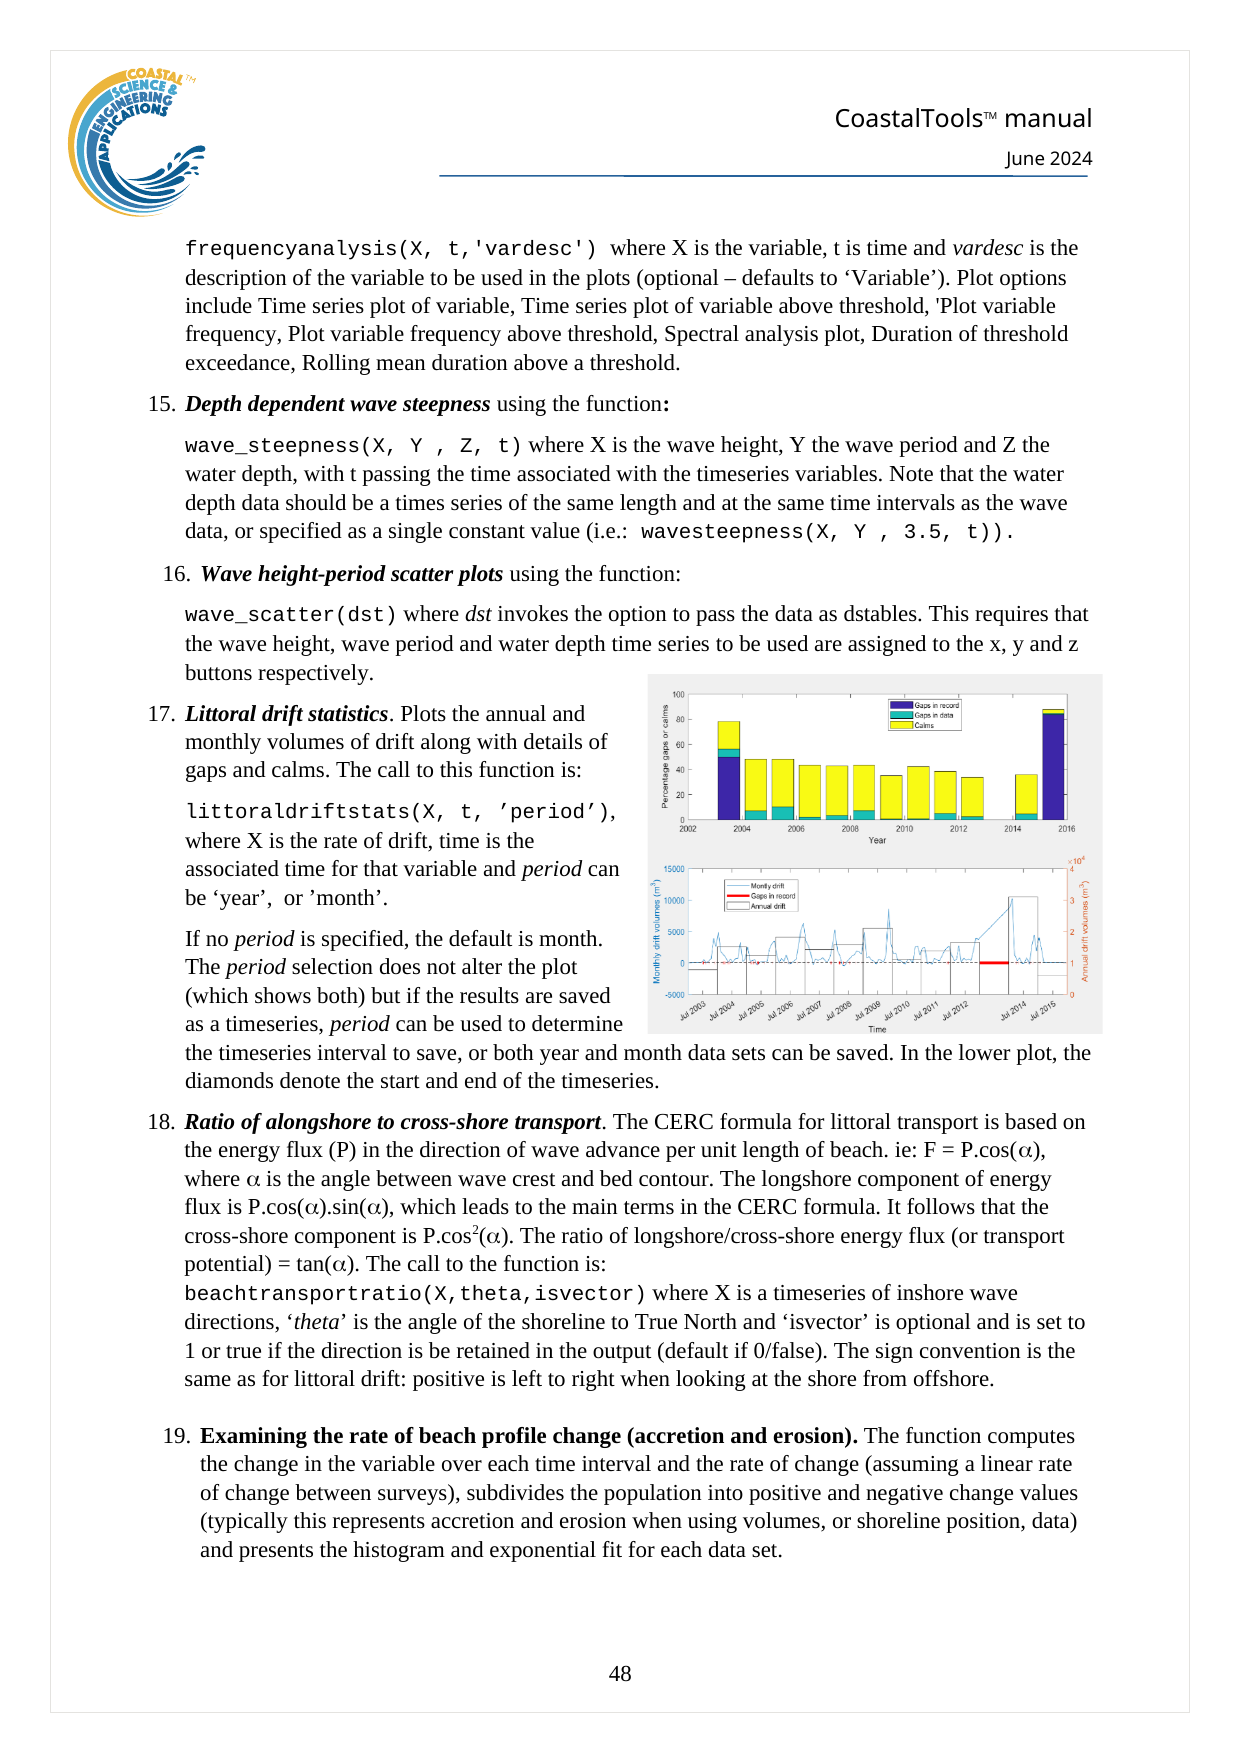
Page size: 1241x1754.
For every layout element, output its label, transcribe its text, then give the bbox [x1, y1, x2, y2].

list Wave height-period scatter plots using the function: [162, 559, 1093, 586]
text wave_scatter(dst) where dst invokes the option to pass the data as dstables. This requires that the wave height, wave period and water depth time series to be used are assigned to the x, y and z buttons respectively. [185, 601, 1093, 685]
list Littoral drift statistics. Plots the annual and monthly volumes of drift along with details of gaps and calms. The call to this function is: [147, 699, 647, 783]
text If no period is specified, the default is month. The period selection does not alter the plot (which shows both) but if the results are saved as a timeseries, period can be used to determine the timeseries interval to save, or both year and month data sets can be saved. In the lower plot, the diamonds denote the start and end of the timeseries. [185, 925, 1093, 1093]
list Depth dependent wave steepness using the function: [148, 390, 1093, 416]
text littoraldriftstats(X, t, ’period’), where X is the rate of drift, time is the associated time for that variable and period can be ‘year’, or ’month’. [185, 797, 647, 910]
text beachtransportratio(X,theta,isvector) where X is a timeseries of inshore wave directions, ‘theta’ is the angle of the shoreline to True North and ‘isvector’ is optional and is set to 1 or true if the direction is be retained in the output (default if 0/false). The sign convention is the same as for littoral drift: positive is left to right when looking at the shore from offshore. [184, 1279, 1093, 1392]
list Examining the rate of beach profile change (accretion and erosion). The function computes the change in the variable over each time interval and the rate of change (assuming a linear rate of change between surveys), subdivides the population into positive and negative change values (typically this represents accretion and erosion when using volumes, or shoreline position, data) and presents the histogram and exponential fit for each data set. [162, 1422, 1093, 1562]
text wave_steepness(X, Y , Z, t) where X is the wave height, Y the wave period and Z the water depth, with t passing the time associated with the timeseries variables. Note that the water depth data should be a times series of the same length and at the same time intervals as the wave data, or specified as a single constant value (i.e.: wavesteepness(X, Y , 3.5, t)). [185, 431, 1093, 545]
list Ratio of alongshore to cross-shore transport. The CERC formula for littoral transport is based on the energy flux (P) in the direction of wave advance per unit length of beach. ie: F = P.cos(), where  is the angle between wave crest and bed contour. The longshore component of energy flux is P.cos().sin(), which leads to the main terms in the CERC formula. It follows that the cross-shore component is P.cos2(). The ratio of longshore/cross-shore energy flux (or transport potential) = tan(). The call to the function is: [147, 1108, 1093, 1277]
text frequencyanalysis(X, t,'vardesc') where X is the variable, t is time and vardesc is the description of the variable to be used in the plots (optional – defaults to ‘Variable’). Plot options include Time series plot of variable, Time series plot of variable above threshold, 'Plot variable frequency, Plot variable frequency above threshold, Spectral analysis plot, Duration of threshold exceedance, Rolling mean duration above a threshold. [185, 234, 1093, 375]
picture [647, 674, 1103, 1034]
